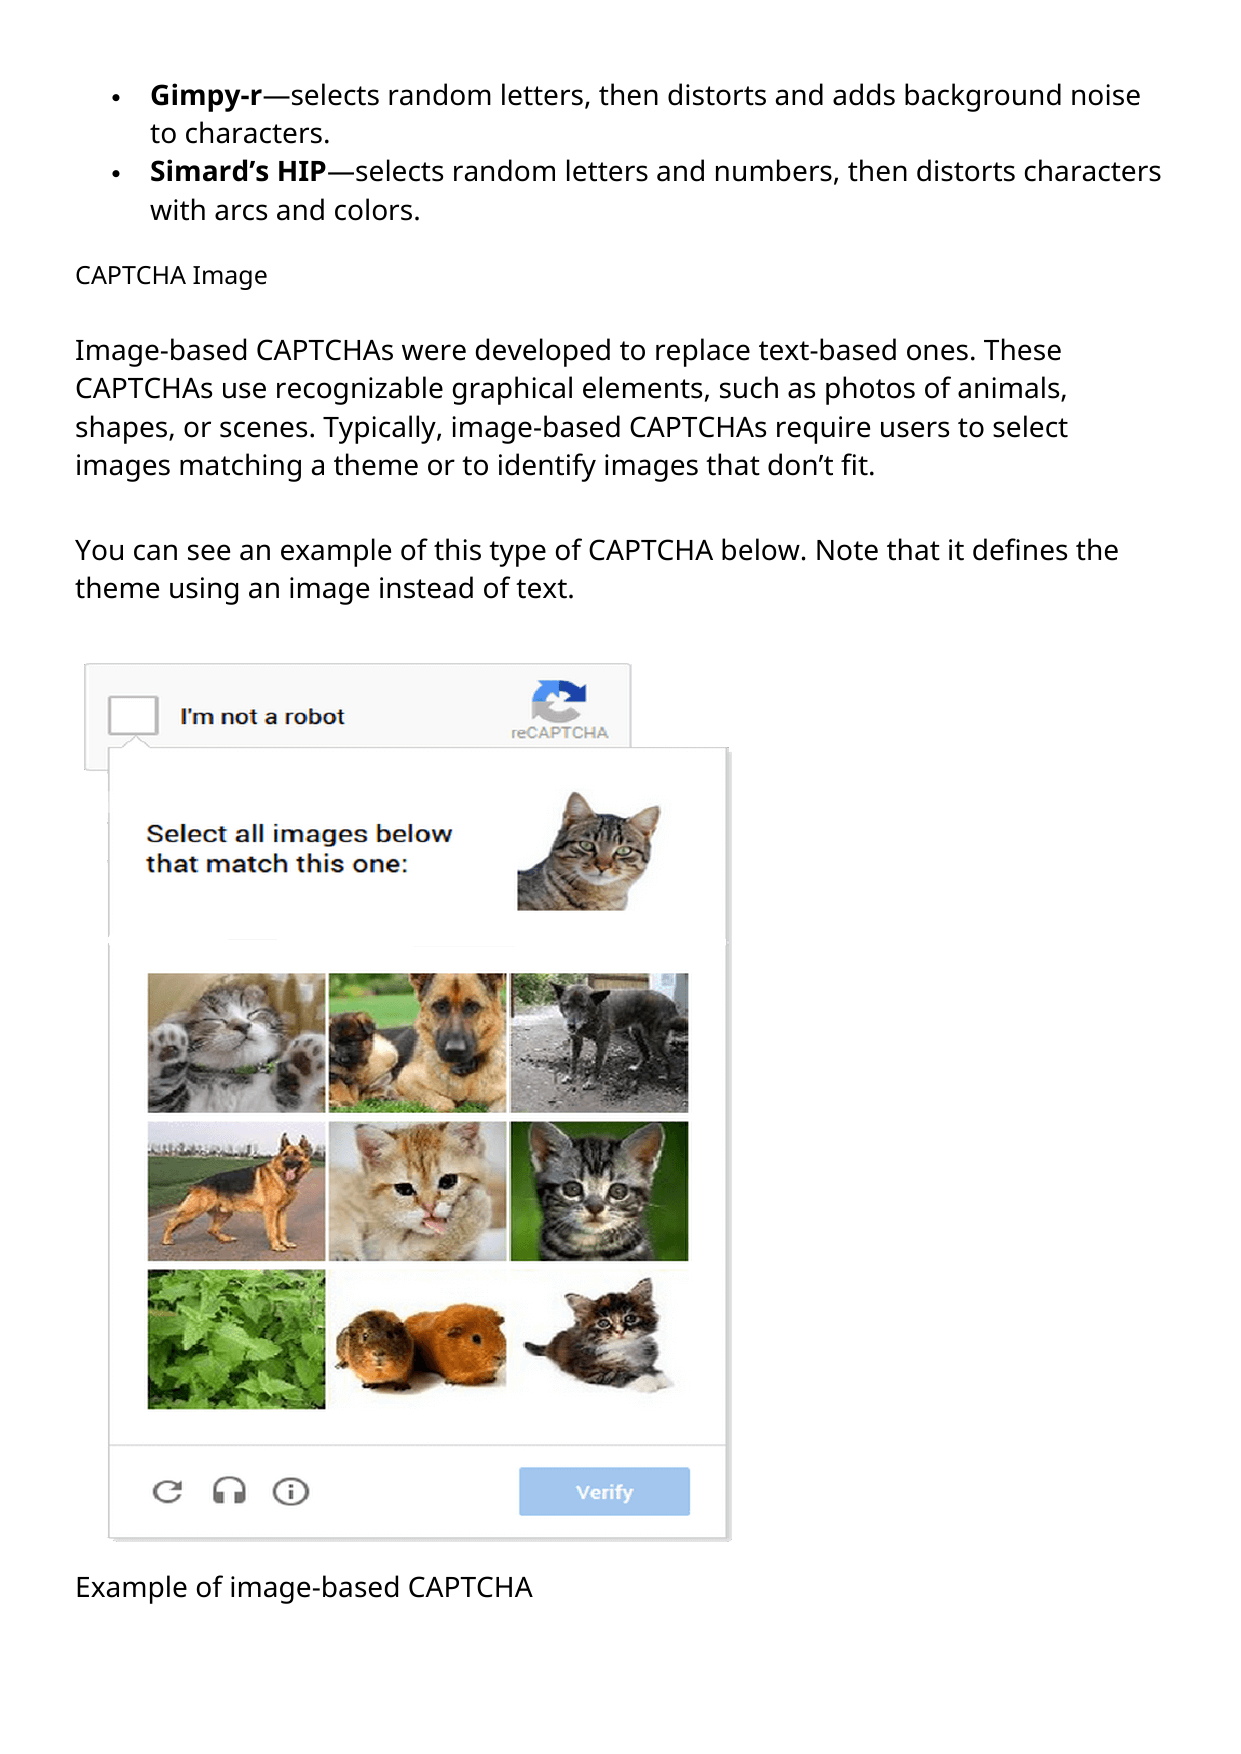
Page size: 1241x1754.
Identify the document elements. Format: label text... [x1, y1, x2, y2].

text Example of image-based CAPTCHA [75, 1568, 1165, 1606]
list Simard’s HIP—selects random letters and numbers, then distorts characters with arcs and colors. [112, 152, 1165, 228]
subtitle CAPTCHA Image [75, 257, 1165, 292]
text Image-based CAPTCHAs were developed to replace text-based ones. These CAPTCHAs use recognizable graphical elements, such as photos of animals, shapes, or scenes. Typically, image-based CAPTCHAs require users to select images matching a theme or to identify images that don’t fit. [75, 330, 1165, 483]
list Gimpy-r—selects random letters, then distorts and adds background noise to characters. [112, 75, 1165, 152]
picture [75, 653, 742, 1549]
text You can see an example of this type of CAPTCHA below. Note that it defines the theme using an image instead of text. [75, 530, 1165, 607]
